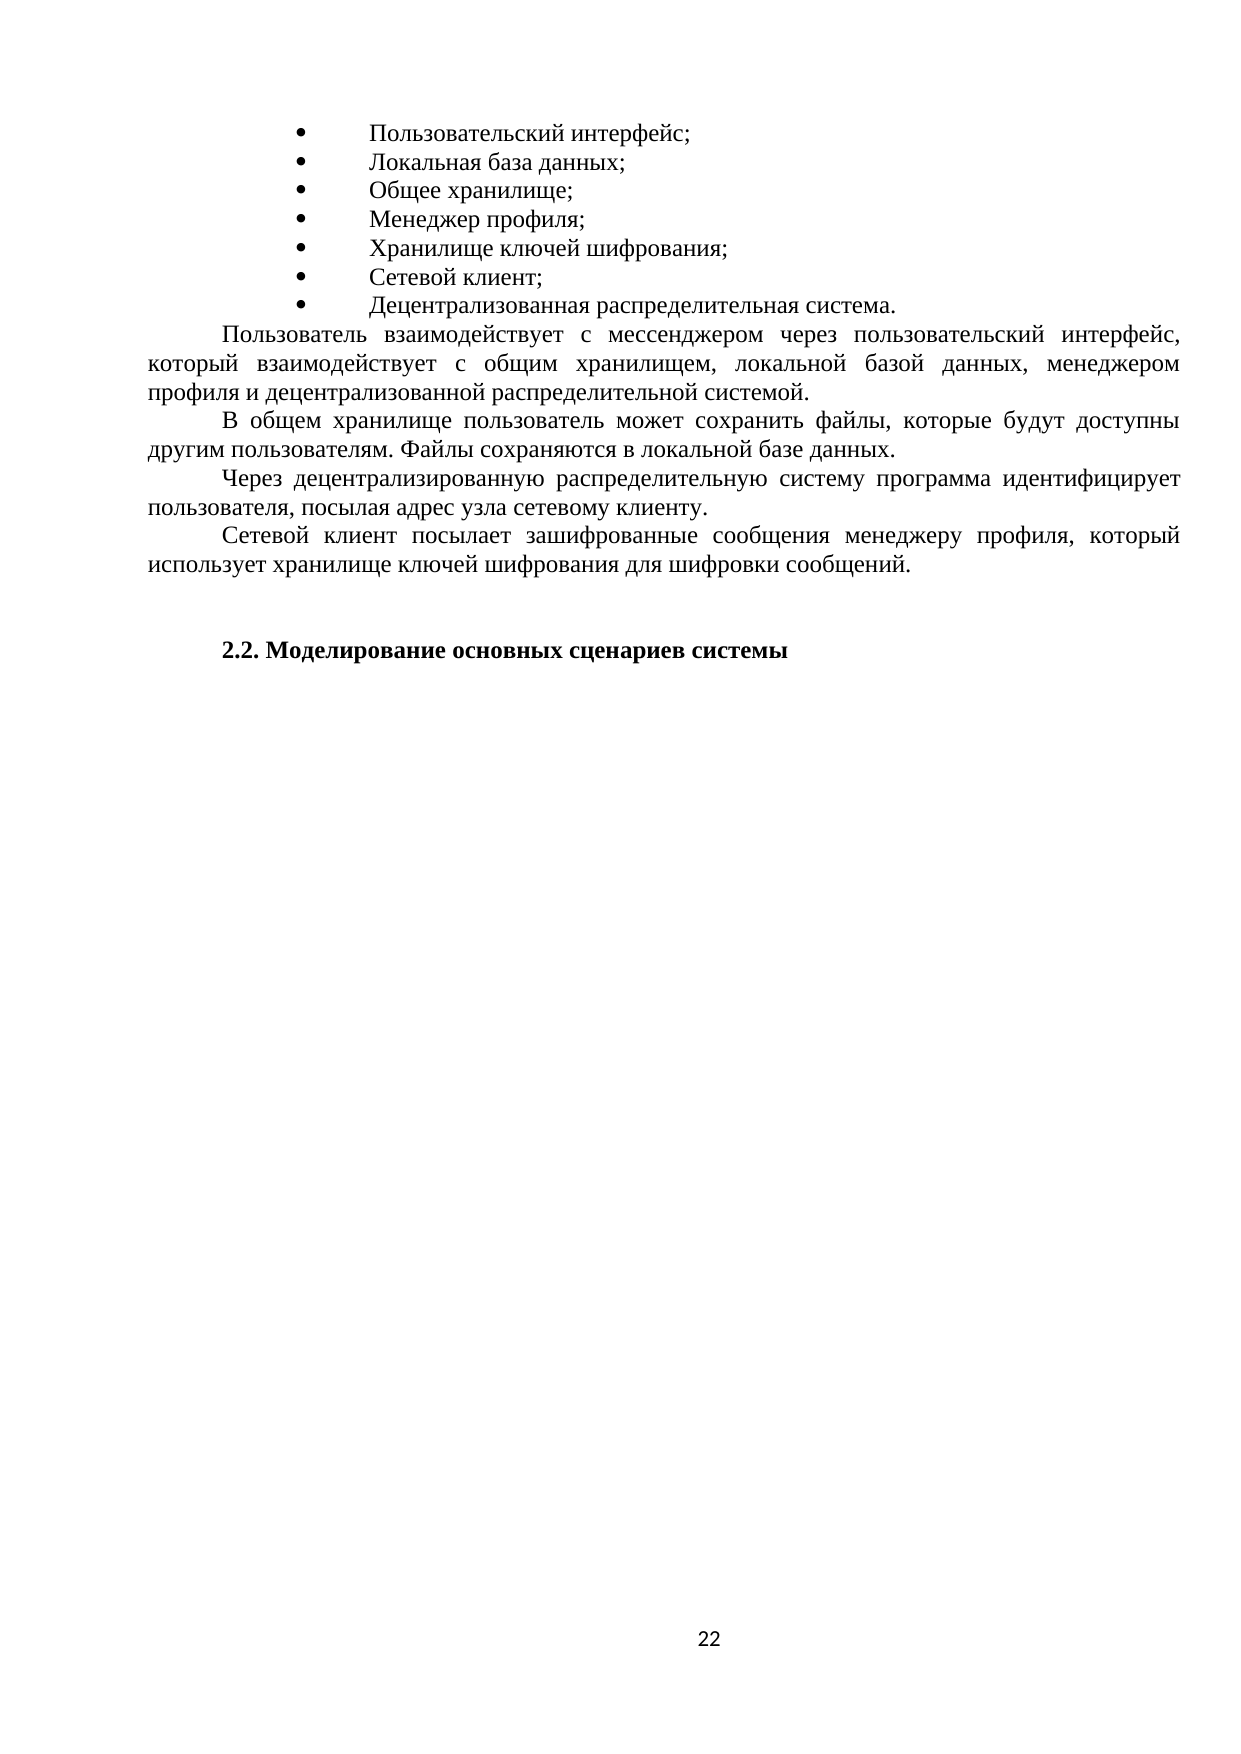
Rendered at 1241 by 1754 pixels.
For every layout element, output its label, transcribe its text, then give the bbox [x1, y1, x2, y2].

text В общем хранилище пользователь может сохранить файлы, которые будут доступны другим пользователям. Файлы сохраняются в локальной базе данных. [148, 406, 1181, 463]
text 2.2. Моделирование основных сценариев системы [148, 636, 1181, 664]
text Сетевой клиент посылает зашифрованные сообщения менеджеру профиля, который использует хранилище ключей шифрования для шифровки сообщений. [148, 521, 1181, 578]
list Сетевой клиент; [223, 262, 1181, 291]
text Пользователь взаимодействует с мессенджером через пользовательский интерфейс, который взаимодействует с общим хранилищем, локальной базой данных, менеджером профиля и децентрализованной распределительной системой. [148, 319, 1181, 406]
list Общее хранилище; [223, 176, 1181, 204]
list Менеджер профиля; [223, 204, 1181, 233]
list Хранилище ключей шифрования; [223, 233, 1181, 262]
list Пользовательский интерфейс; [223, 118, 1181, 147]
list Локальная база данных; [223, 147, 1181, 176]
text Через децентрализированную распределительную систему программа идентифицирует пользователя, посылая адрес узла сетевому клиенту. [148, 463, 1181, 521]
list Децентрализованная распределительная система. [223, 291, 1181, 319]
